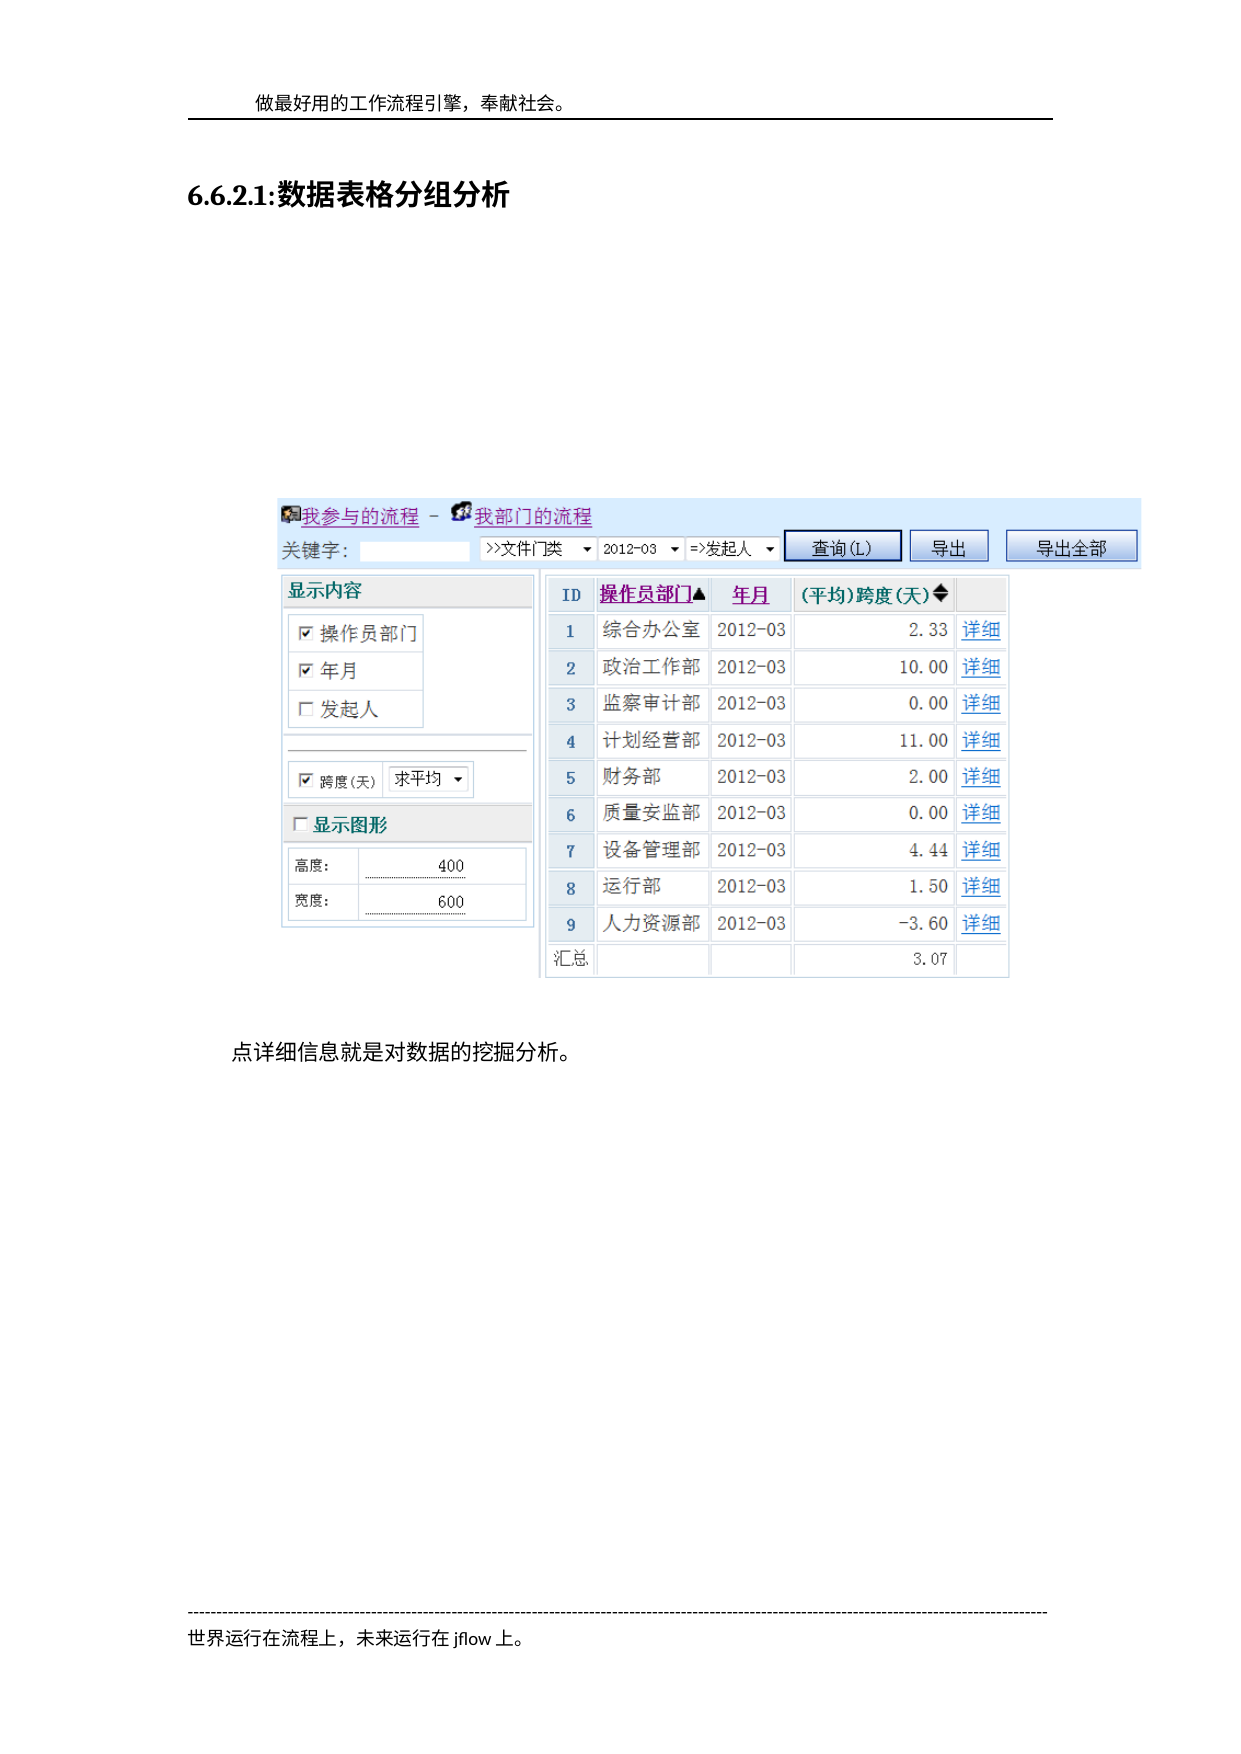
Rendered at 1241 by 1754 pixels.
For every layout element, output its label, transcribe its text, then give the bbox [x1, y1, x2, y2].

text 点详细信息就是对数据的挖掘分析。 [187, 1034, 1053, 1067]
picture [277, 498, 1142, 978]
